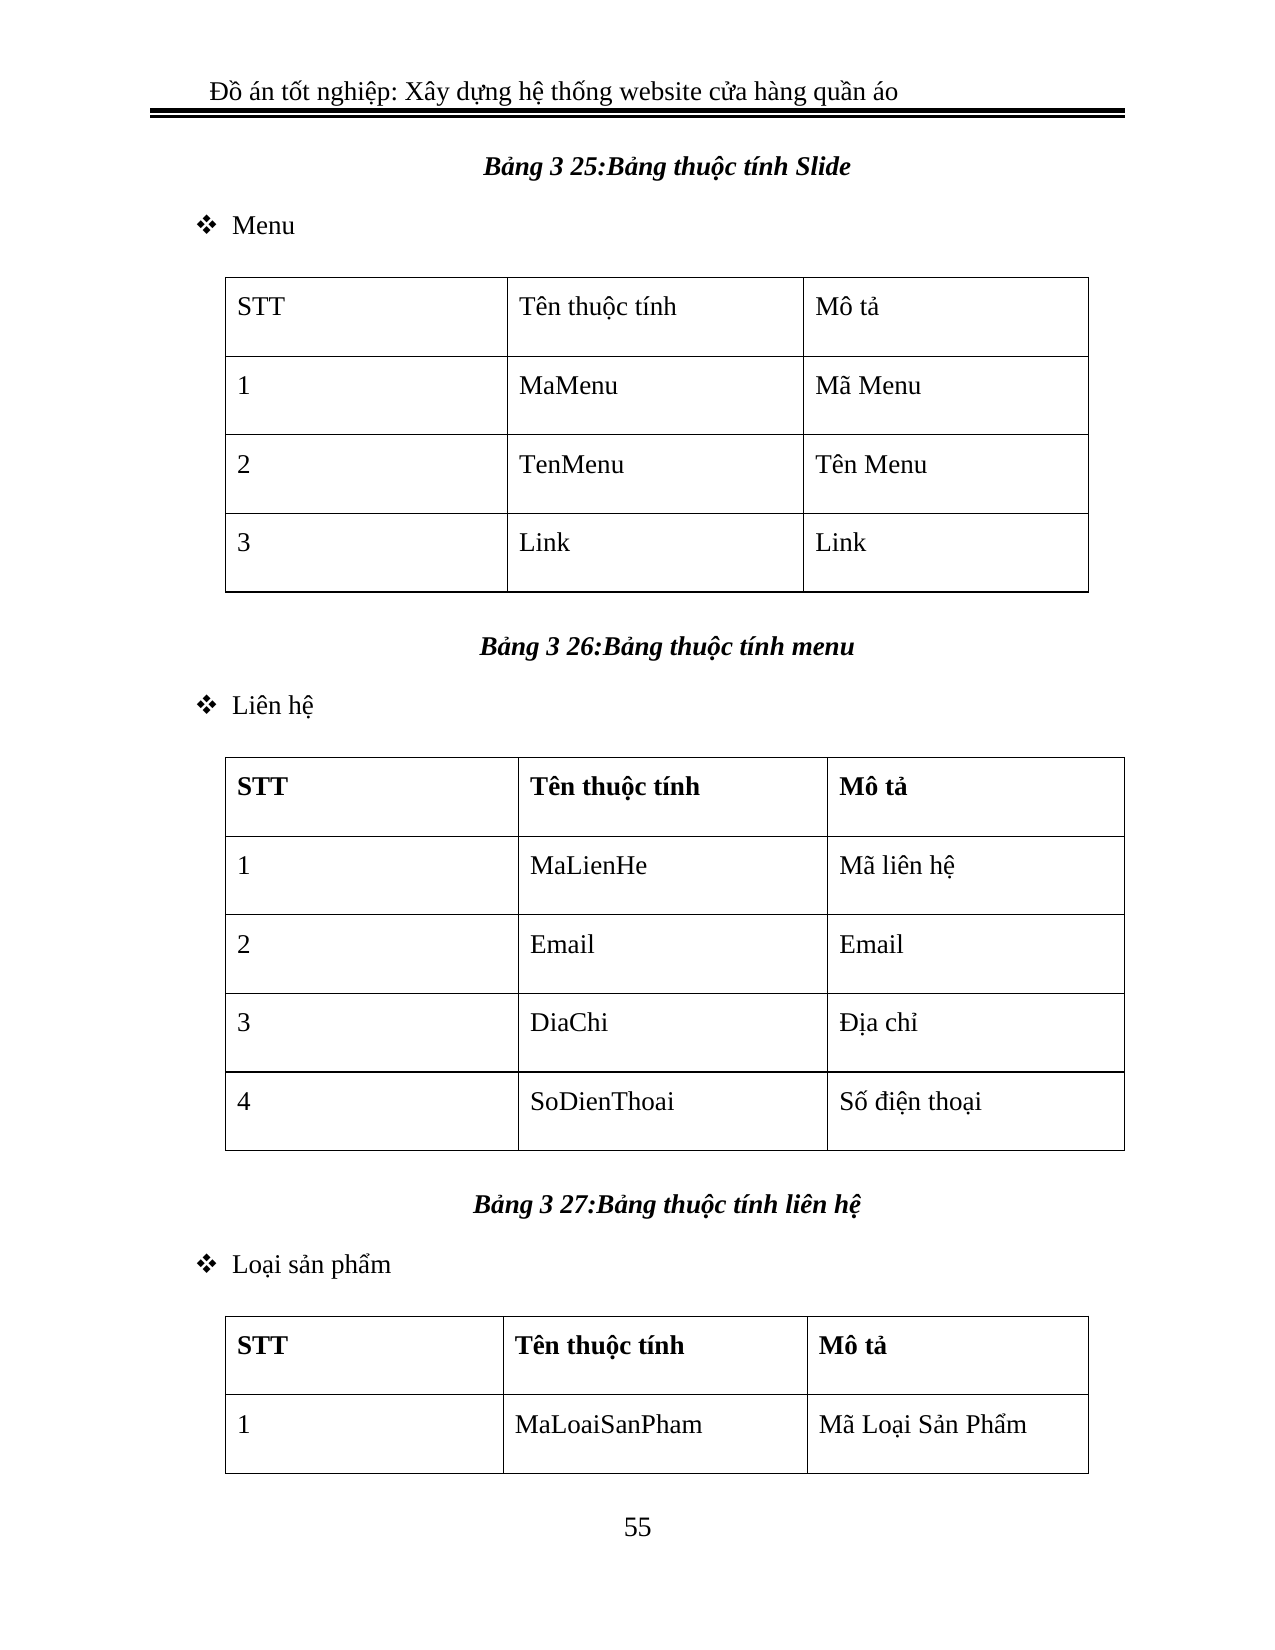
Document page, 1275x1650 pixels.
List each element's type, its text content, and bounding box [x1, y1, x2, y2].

table_cell DiaChi [519, 994, 827, 1071]
table_cell 2 [226, 435, 507, 513]
table_cell 1 [226, 357, 507, 434]
table_cell 3 [226, 994, 518, 1071]
table_cell Link [508, 514, 803, 591]
table_header Tên thuộc tính [519, 758, 827, 836]
table_cell Link [804, 514, 1088, 591]
table_cell MaLienHe [519, 837, 827, 914]
table_cell Địa chỉ [828, 994, 1124, 1071]
table_cell Mã liên hệ [828, 837, 1124, 914]
table_cell 4 [226, 1073, 518, 1150]
table_cell Email [828, 915, 1124, 993]
table_header Mô tả [828, 758, 1124, 836]
table_header STT [226, 278, 507, 356]
table_header STT [226, 1317, 503, 1394]
table_header STT [226, 758, 518, 836]
table_cell MaLoaiSanPham [504, 1395, 807, 1473]
table_cell 1 [226, 837, 518, 914]
table_cell 3 [226, 514, 507, 591]
table_cell Mã Loại Sản Phẩm [808, 1395, 1088, 1473]
list Menu [194, 209, 1125, 240]
table_header Tên thuộc tính [508, 278, 803, 356]
table_cell TenMenu [508, 435, 803, 513]
table_cell 2 [226, 915, 518, 993]
table_header Mô tả [804, 278, 1088, 356]
table_cell Số điện thoại [828, 1073, 1124, 1150]
table_cell MaMenu [508, 357, 803, 434]
list Loại sản phẩm [194, 1248, 1125, 1279]
table_header Mô tả [808, 1317, 1088, 1394]
table_cell 1 [226, 1395, 503, 1473]
table_cell Mã Menu [804, 357, 1088, 434]
list Liên hệ [194, 689, 1125, 720]
table_header Tên thuộc tính [504, 1317, 807, 1394]
table_cell Tên Menu [804, 435, 1088, 513]
table_cell Email [519, 915, 827, 993]
table_cell SoDienThoai [519, 1073, 827, 1150]
